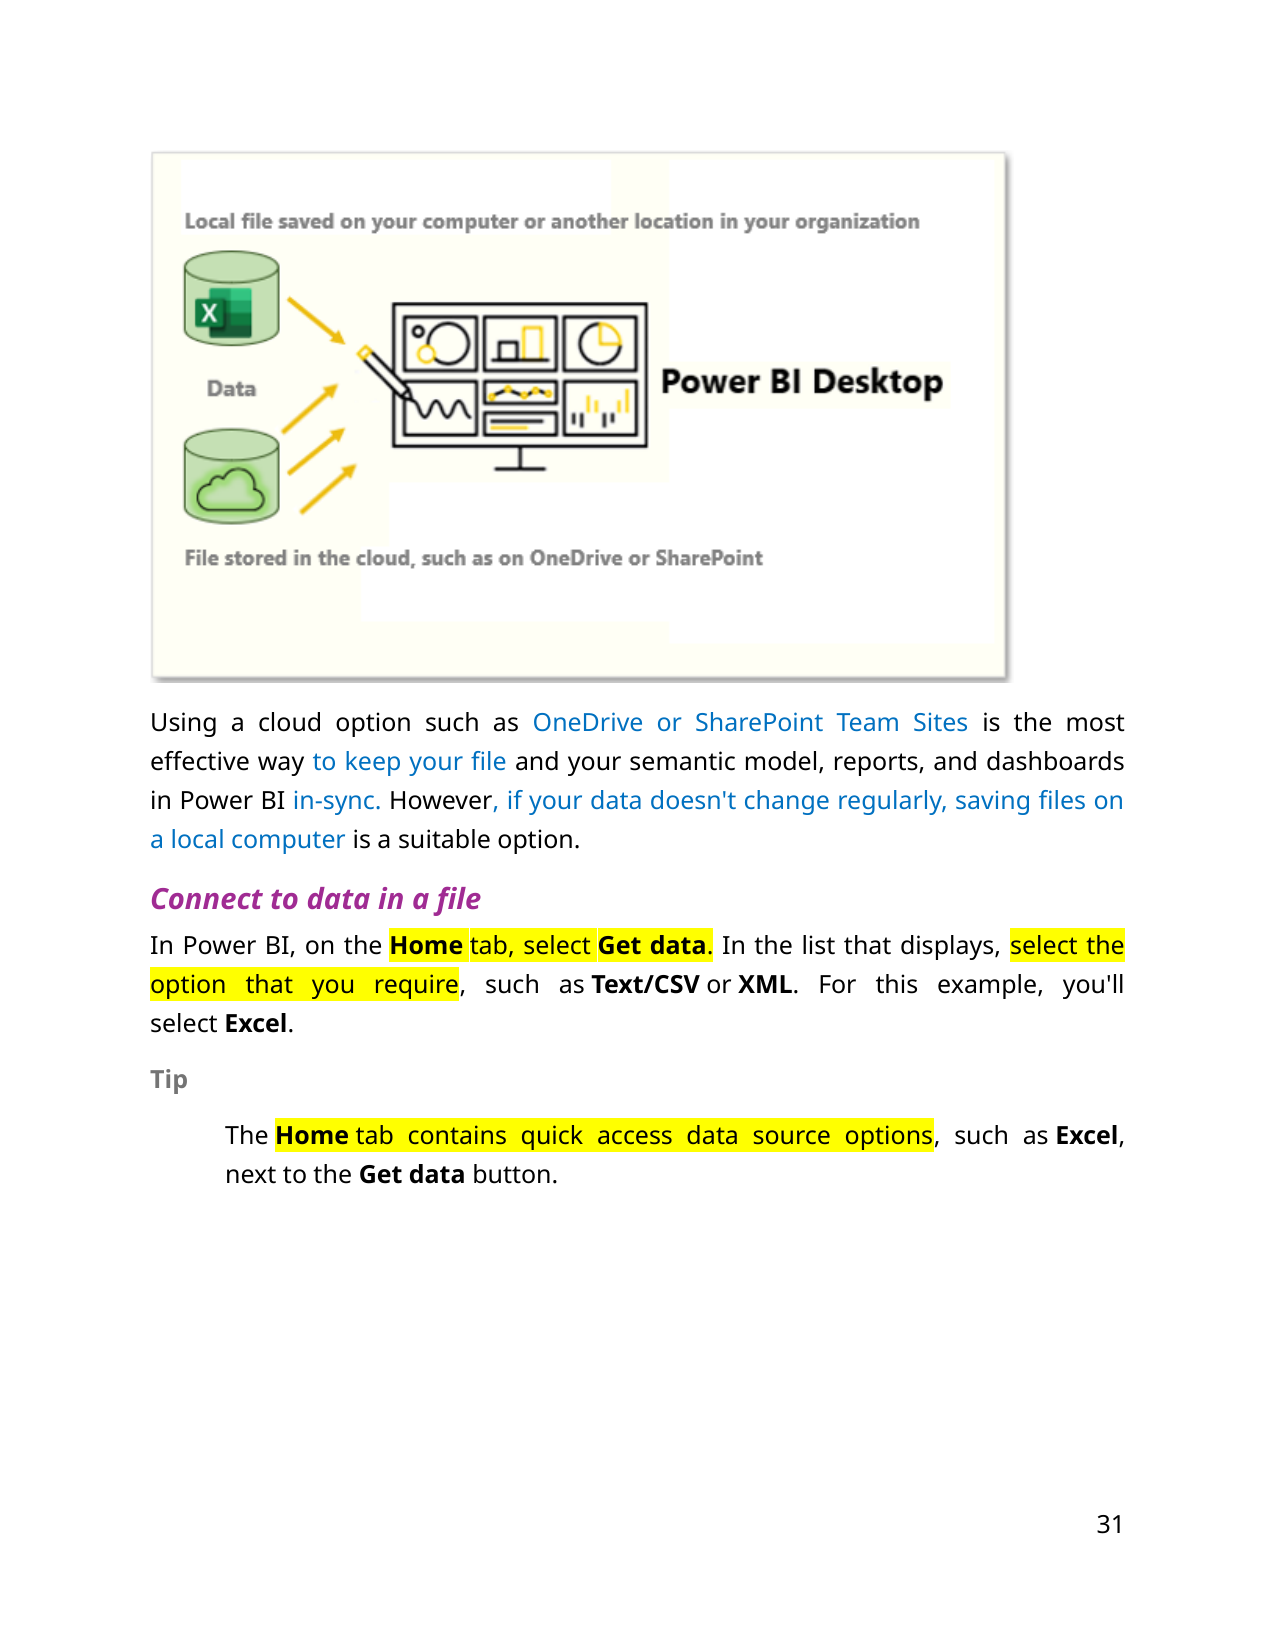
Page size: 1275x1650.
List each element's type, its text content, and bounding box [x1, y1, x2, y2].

text Tip [150, 1062, 1125, 1096]
text In Power BI, on the Home tab, select Get data. In the list that displays, select the option that you require, such as Text/CSV or XML. For this example, you'll select Excel. [150, 928, 1125, 1040]
text Using a cloud option such as OneDrive or SharePoint Team Sites is the most effective way to keep your file and your semantic model, reports, and dashboards in Power BI in-sync. However, if your data doesn't change regularly, saving files on a local computer is a suitable option. [150, 704, 1125, 856]
subtitle Connect to data in a file [150, 878, 1125, 918]
picture [150, 150, 1014, 683]
text The Home tab contains quick access data source options, such as Excel, next to the Get data button. [225, 1118, 1125, 1191]
